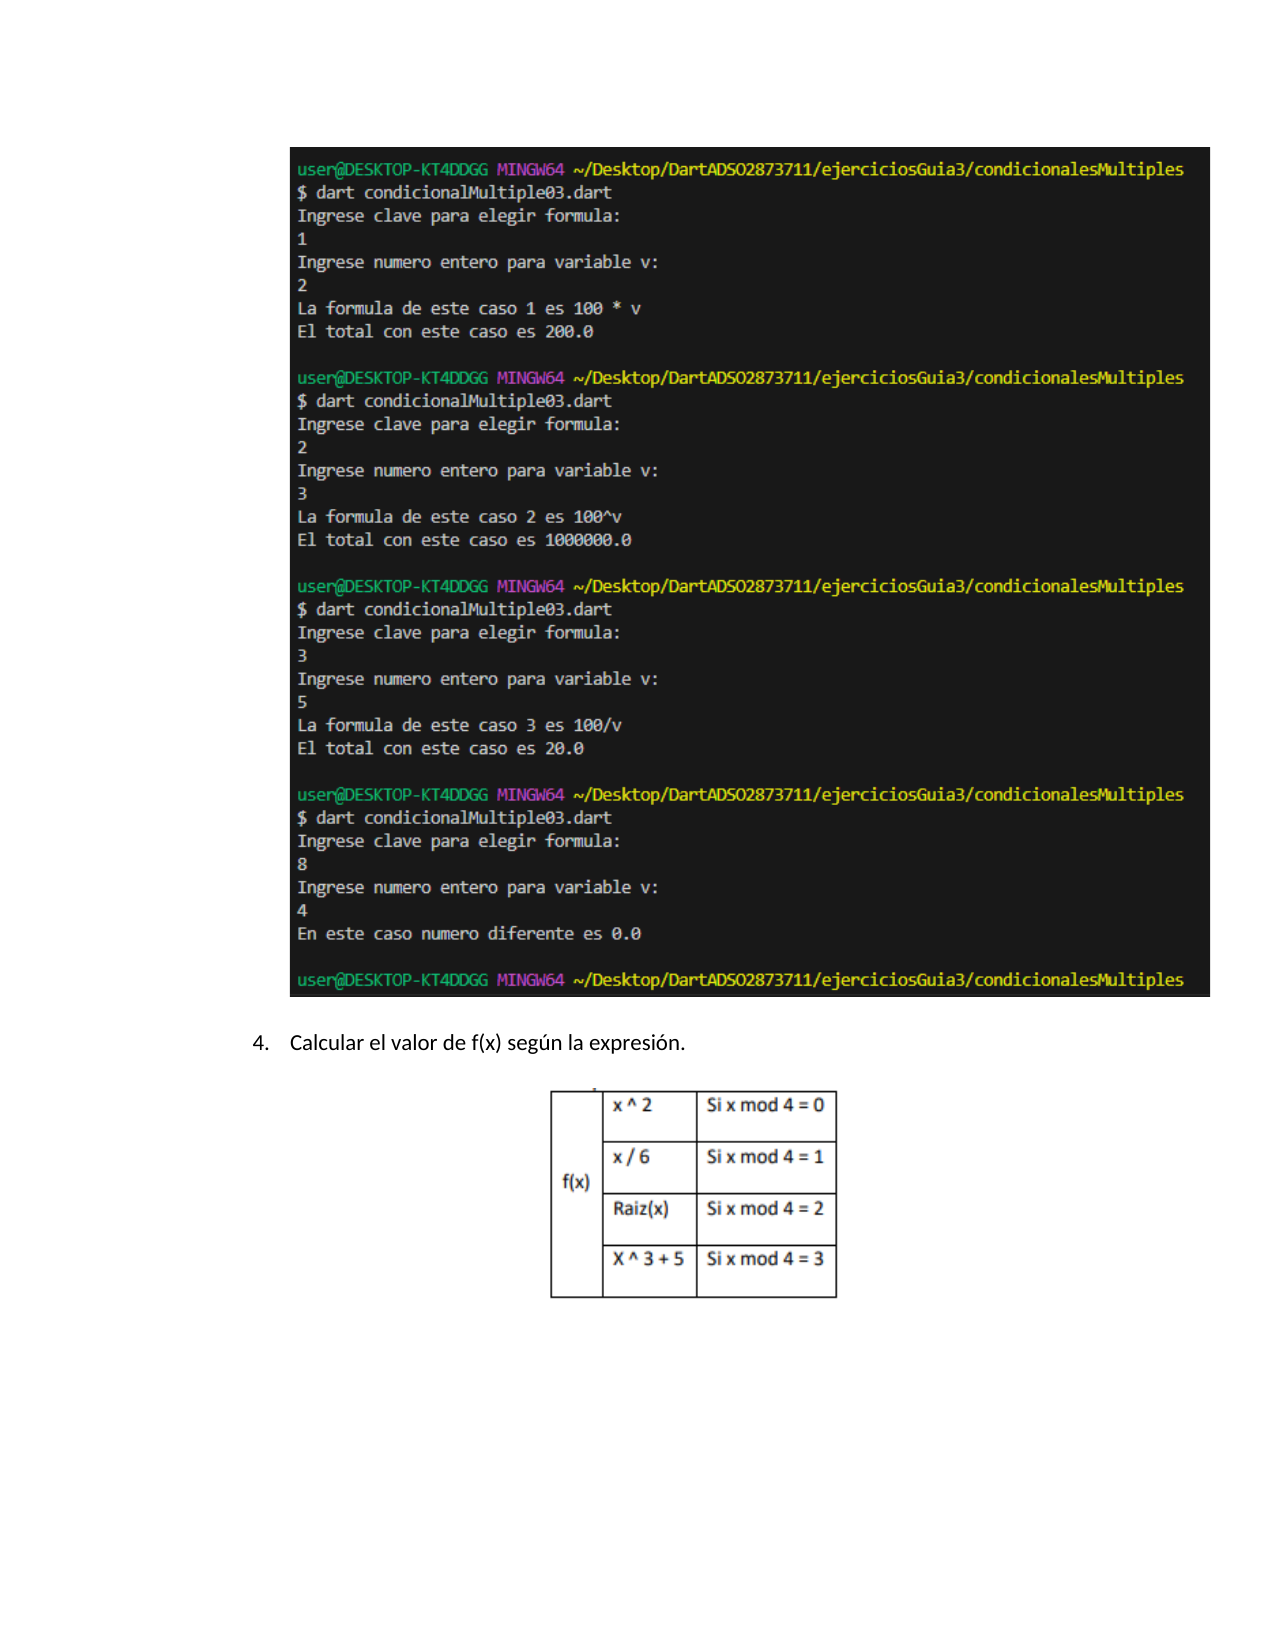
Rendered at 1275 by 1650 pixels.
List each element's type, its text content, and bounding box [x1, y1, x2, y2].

picture [289, 147, 1211, 997]
list Calcular el valor de f(x) según la expresión. [252, 1028, 1098, 1057]
picture [546, 1088, 842, 1303]
